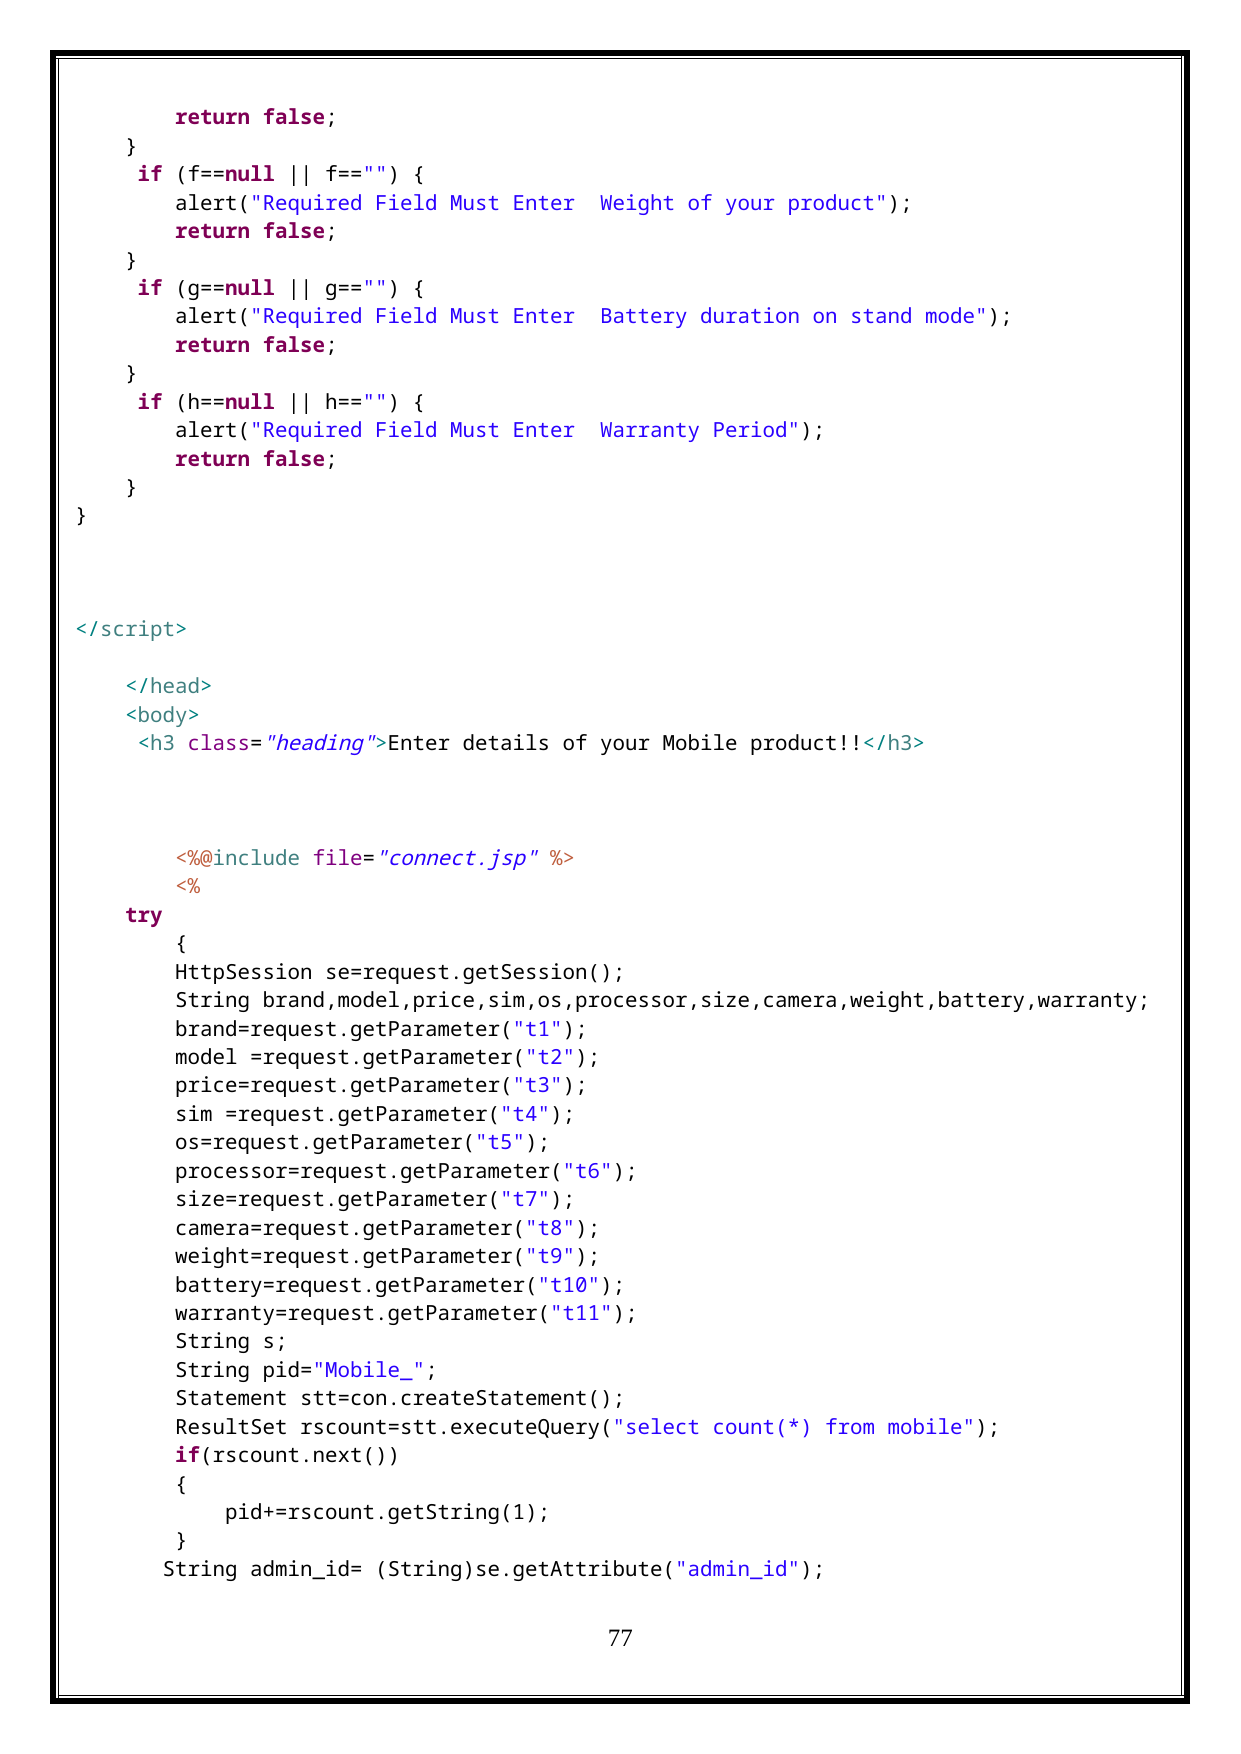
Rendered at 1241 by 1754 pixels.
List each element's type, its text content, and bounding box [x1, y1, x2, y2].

text HttpSession se=request.getSession(); [75, 957, 1165, 985]
text return false; [75, 102, 1165, 131]
text ResultSet rscount=stt.executeQuery("select count(*) from mobile"); [75, 1412, 1165, 1440]
text os=request.getParameter("t5"); [75, 1127, 1165, 1156]
text return false; [75, 444, 1165, 472]
text pid+=rscount.getString(1); [75, 1497, 1165, 1526]
text brand=request.getParameter("t1"); [75, 1014, 1165, 1042]
text alert("Required Field Must Enter Battery duration on stand mode"); [75, 302, 1165, 330]
text if (h==null || h=="") { [75, 387, 1165, 415]
text } [75, 472, 1165, 501]
text processor=request.getParameter("t6"); [75, 1156, 1165, 1184]
text } [75, 131, 1165, 159]
text if(rscount.next()) [75, 1440, 1165, 1469]
text <%@include file="connect.jsp" %> [75, 843, 1165, 872]
text { [75, 928, 1165, 957]
text String admin_id= (String)se.getAttribute("admin_id"); [75, 1554, 1165, 1582]
text } [75, 1526, 1165, 1554]
text try [75, 900, 1165, 928]
text } [75, 501, 1165, 529]
text if (g==null || g=="") { [75, 273, 1165, 302]
text { [75, 1469, 1165, 1497]
text warranty=request.getParameter("t11"); [75, 1298, 1165, 1327]
text return false; [75, 216, 1165, 245]
text alert("Required Field Must Enter Weight of your product"); [75, 188, 1165, 216]
text } [75, 245, 1165, 273]
text </script> [75, 614, 1165, 643]
text <h3 class="heading">Enter details of your Mobile product!!</h3> [75, 728, 1165, 757]
text String pid="Mobile_"; [75, 1355, 1165, 1383]
text camera=request.getParameter("t8"); [75, 1213, 1165, 1241]
text String brand,model,price,sim,os,processor,size,camera,weight,battery,warranty; [75, 985, 1165, 1014]
text alert("Required Field Must Enter Warranty Period"); [75, 415, 1165, 444]
text <body> [75, 700, 1165, 728]
text return false; [75, 330, 1165, 358]
text battery=request.getParameter("t10"); [75, 1270, 1165, 1298]
text weight=request.getParameter("t9"); [75, 1241, 1165, 1270]
text price=request.getParameter("t3"); [75, 1071, 1165, 1099]
text sim =request.getParameter("t4"); [75, 1099, 1165, 1127]
text } [75, 358, 1165, 387]
text String s; [75, 1327, 1165, 1355]
text if (f==null || f=="") { [75, 159, 1165, 188]
text Statement stt=con.createStatement(); [75, 1383, 1165, 1412]
text </head> [75, 672, 1165, 700]
text model =request.getParameter("t2"); [75, 1042, 1165, 1071]
text <% [75, 872, 1165, 900]
text size=request.getParameter("t7"); [75, 1184, 1165, 1213]
